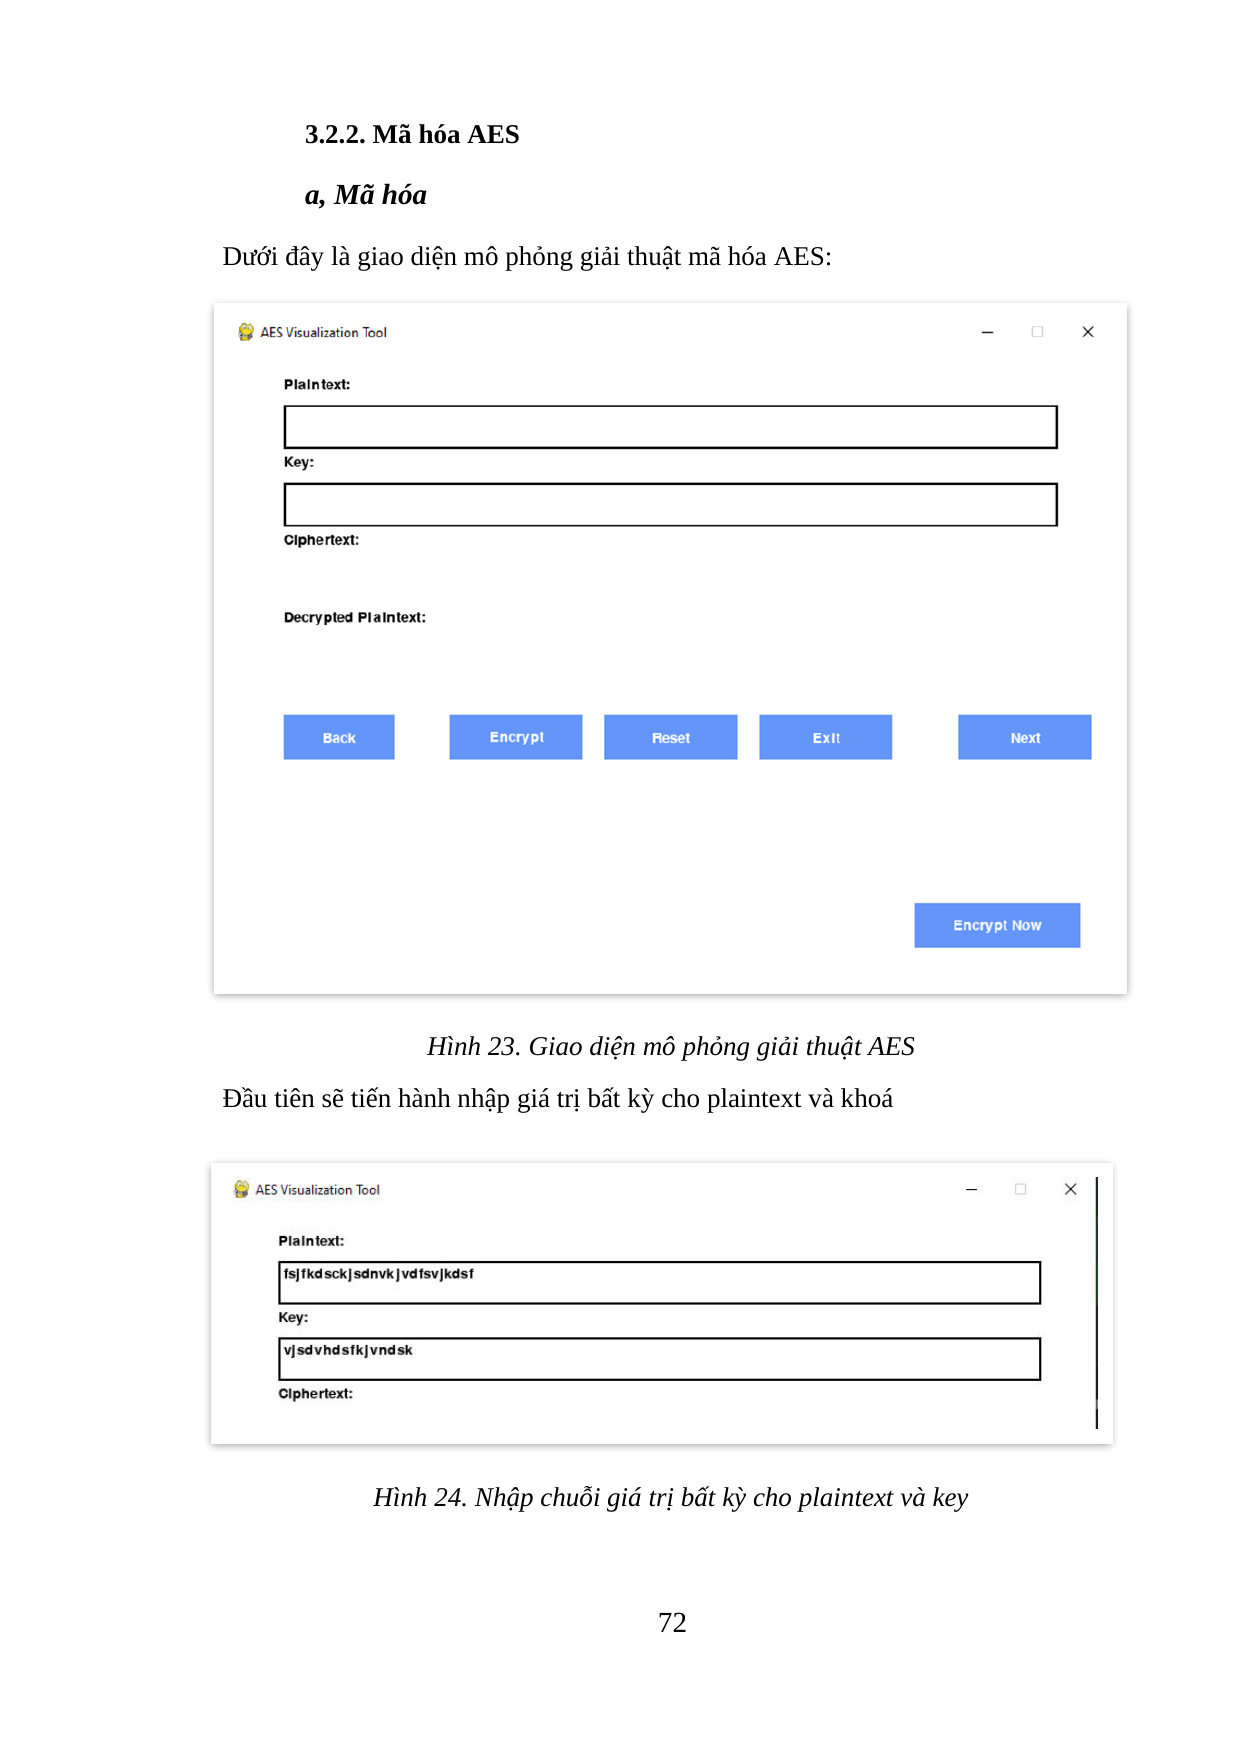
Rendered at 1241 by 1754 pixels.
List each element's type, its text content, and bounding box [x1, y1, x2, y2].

text Hình 24. Nhập chuỗi giá trị bất kỳ cho plaintext và key [177, 1481, 1122, 1513]
subtitle Mã hóa [260, 177, 1122, 211]
text Dưới đây là giao diện mô phỏng giải thuật mã hóa AES: [177, 240, 1122, 271]
subtitle Mã hóa AES [260, 118, 1122, 149]
text Hình 23. Giao diện mô phỏng giải thuật AES [177, 1031, 1122, 1062]
text Đầu tiên sẽ tiến hành nhập giá trị bất kỳ cho plaintext và khoá [177, 1082, 1122, 1114]
picture [229, 318, 1113, 979]
picture [226, 1177, 1098, 1429]
